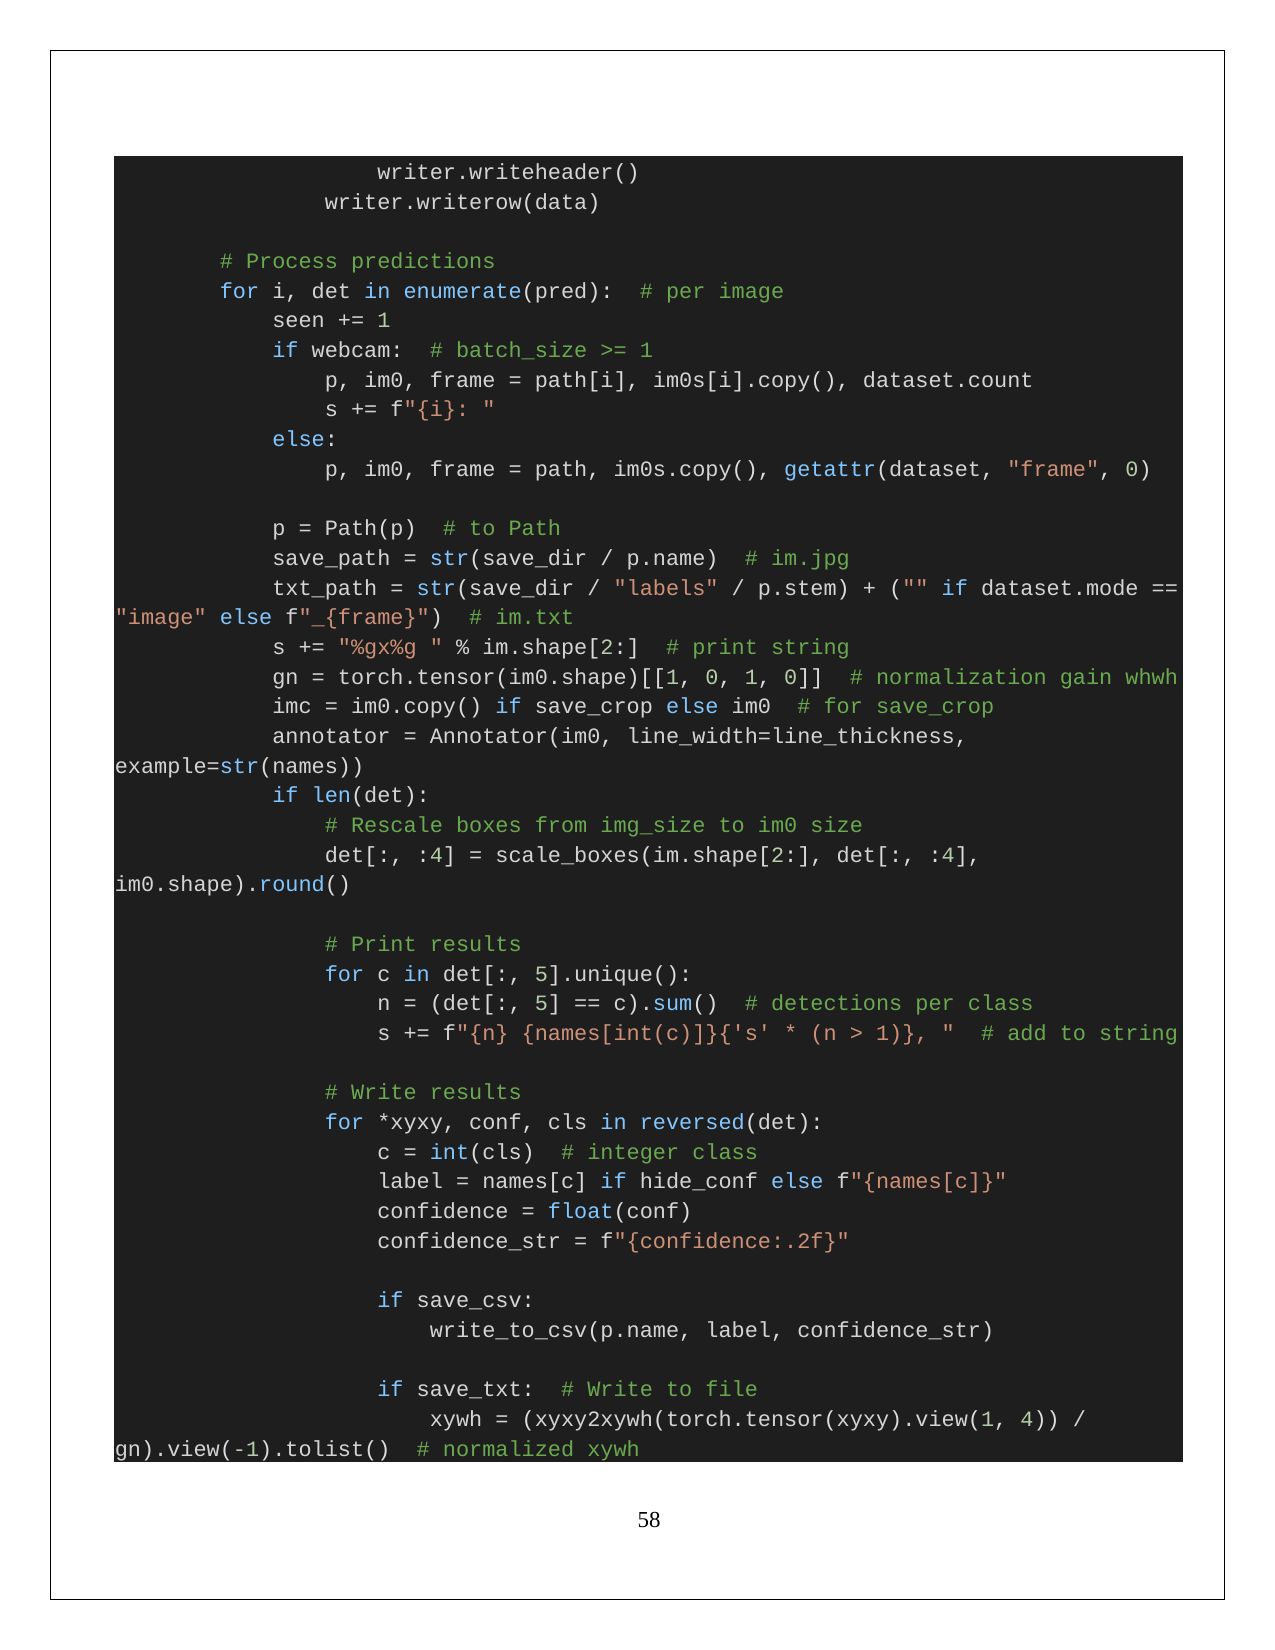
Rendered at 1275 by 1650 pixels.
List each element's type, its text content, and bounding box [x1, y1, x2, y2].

text for i, det in enumerate(pred): # per image [114, 275, 1183, 305]
text for *xyxy, conf, cls in reversed(det): [114, 1106, 1183, 1136]
text save_path = str(save_dir / p.name) # im.jpg [114, 542, 1183, 572]
text s += f"{n} {names[int(c)]}{'s' * (n > 1)}, " # add to string [114, 1017, 1183, 1047]
text writer.writerow(data) [114, 186, 1183, 216]
text label = names[c] if hide_conf else f"{names[c]}" [114, 1166, 1183, 1195]
text confidence_str = f"{confidence:.2f}" [114, 1225, 1183, 1255]
text xywh = (xyxy2xywh(torch.tensor(xyxy).view(1, 4)) / gn).view(-1).tolist() # normalized xywh [114, 1403, 1183, 1462]
text if save_csv: [114, 1284, 1183, 1314]
text p = Path(p) # to Path [114, 512, 1183, 542]
text # Process predictions [114, 245, 1183, 275]
text # Print results [114, 928, 1183, 958]
text write_to_csv(p.name, label, confidence_str) [114, 1314, 1183, 1344]
text # Write results [114, 1077, 1183, 1106]
text gn = torch.tensor(im0.shape)[[1, 0, 1, 0]] # normalization gain whwh [114, 661, 1183, 691]
text p, im0, frame = path, im0s.copy(), getattr(dataset, "frame", 0) [114, 453, 1183, 483]
text s += "%gx%g " % im.shape[2:] # print string [114, 631, 1183, 661]
text annotator = Annotator(im0, line_width=line_thickness, example=str(names)) [114, 720, 1183, 780]
text writer.writeheader() [114, 156, 1183, 186]
text imc = im0.copy() if save_crop else im0 # for save_crop [114, 691, 1183, 720]
text for c in det[:, 5].unique(): [114, 958, 1183, 987]
text seen += 1 [114, 305, 1183, 334]
text if save_txt: # Write to file [114, 1373, 1183, 1403]
text det[:, :4] = scale_boxes(im.shape[2:], det[:, :4], im0.shape).round() [114, 839, 1183, 898]
text confidence = float(conf) [114, 1195, 1183, 1225]
text s += f"{i}: " [114, 394, 1183, 423]
text if webcam: # batch_size >= 1 [114, 334, 1183, 364]
text n = (det[:, 5] == c).sum() # detections per class [114, 987, 1183, 1017]
text if len(det): [114, 780, 1183, 809]
text c = int(cls) # integer class [114, 1136, 1183, 1166]
text p, im0, frame = path[i], im0s[i].copy(), dataset.count [114, 364, 1183, 394]
text else: [114, 423, 1183, 453]
text # Rescale boxes from img_size to im0 size [114, 809, 1183, 839]
text txt_path = str(save_dir / "labels" / p.stem) + ("" if dataset.mode == "image" else f"_{frame}") # im.txt [114, 572, 1183, 631]
